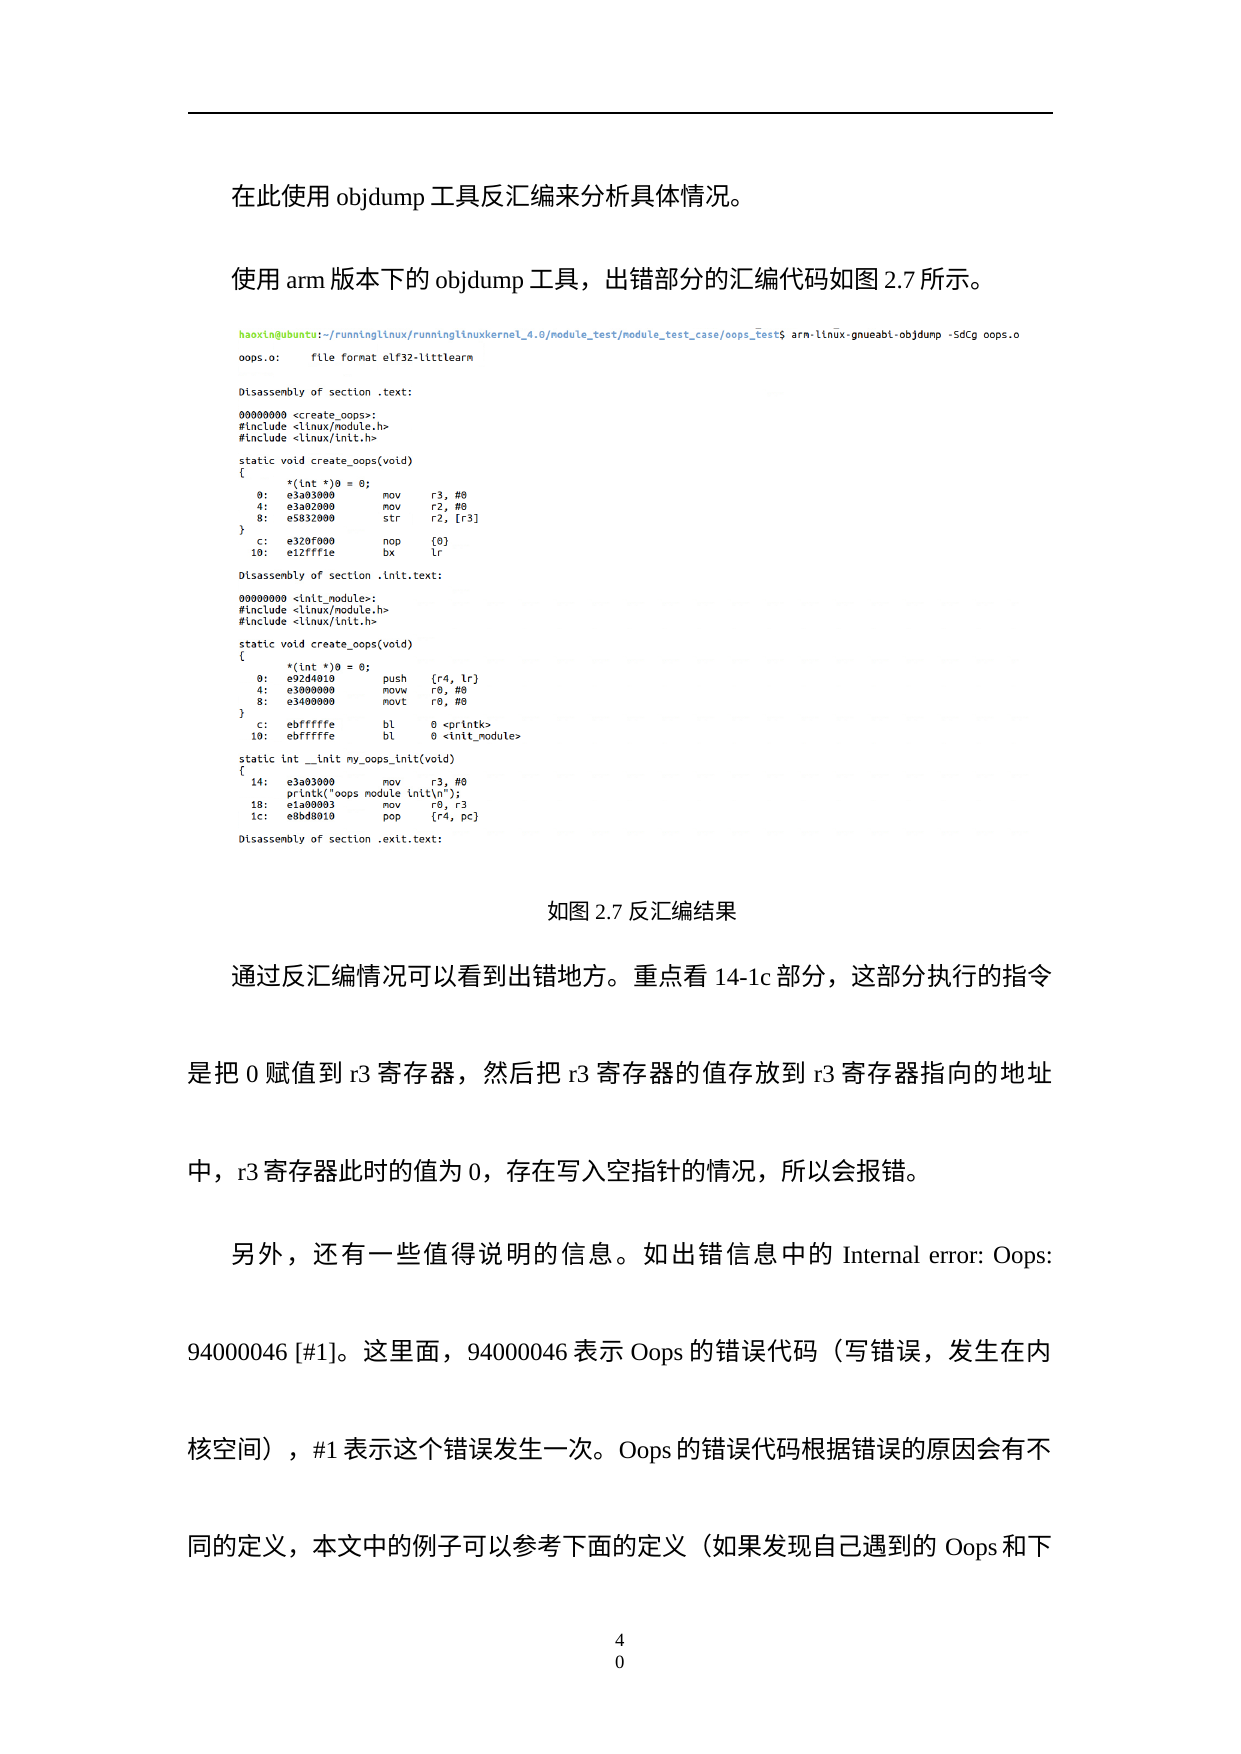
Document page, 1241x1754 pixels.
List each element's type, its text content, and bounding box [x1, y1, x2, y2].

list 如图2.7 反汇编结果 [187, 893, 1053, 926]
list 使用arm版本下的objdump工具，出错部分的汇编代码如图2.7所示。 [187, 245, 1053, 310]
list 通过反汇编情况可以看到出错地方。重点看14-1c部分，这部分执行的指令是把0赋值到r3寄存器，然后把r3寄存器的值存放到r3寄存器指向的地址中，r3寄存器此时的值为0，存在写入空指针的情况，所以会报错。 [187, 942, 1053, 1202]
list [187, 1220, 1053, 1577]
list 在此使用objdump工具反汇编来分析具体情况。 [187, 162, 1053, 227]
picture [238, 328, 1046, 850]
